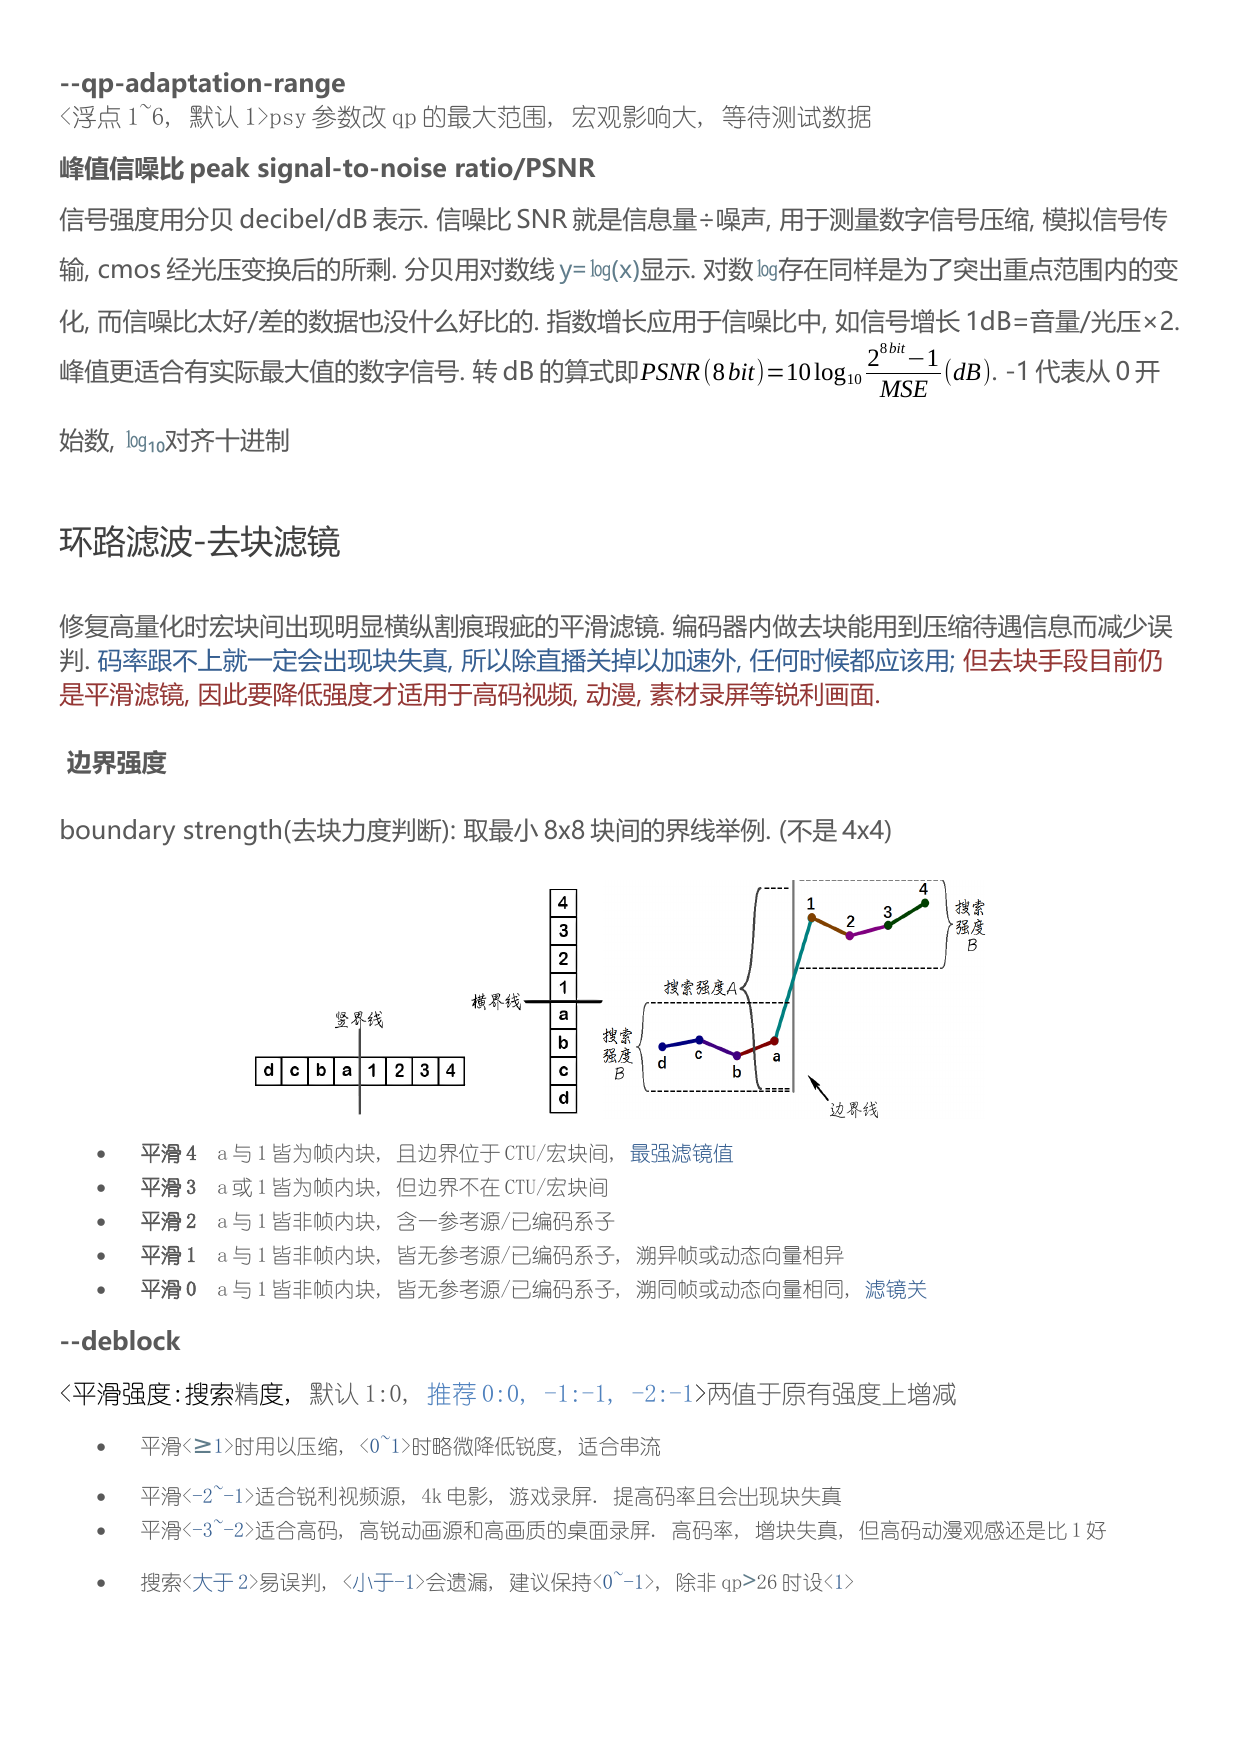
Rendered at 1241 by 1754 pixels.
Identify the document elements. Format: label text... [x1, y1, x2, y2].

subtitle 边界强度 [59, 744, 1181, 778]
text 平滑4：a与1皆为帧内块, 且边界位于CTU/宏块间, 最强滤镜值 [96, 1135, 1181, 1169]
text <浮点1~6, 默认1>psy参数改qp的最大范围, 宏观影响大, 等待测试数据 [59, 99, 1181, 133]
text 平滑2：a与1皆非帧内块, 含一参考源/已编码系子 [96, 1203, 1181, 1237]
text 修复高量化时宏块间出现明显横纵割痕瑕疵的平滑滤镜. 编码器内做去块能用到压缩待遇信息而减少误判. 码率跟不上就一定会出现块失真, 所以除直播关掉以加速外, 任何时候都应该用; 但去块手段目前仍是平滑滤镜, 因此要降低强度才适用于高码视频, 动漫, 素材录屏等锐利画面. [59, 609, 1181, 711]
text <平滑强度:搜索精度, 默认1:0, 推荐0:0, -1:-1, -2:-1>两值于原有强度上增减 [59, 1376, 1181, 1410]
text 平滑0：a与1皆非帧内块, 皆无参考源/已编码系子, 溯同帧或动态向量相同, 滤镜关 [96, 1271, 1181, 1305]
text 平滑3：a或1皆为帧内块, 但边界不在CTU/宏块间 [96, 1169, 1181, 1203]
text --qp-adaptation-range [59, 65, 1181, 99]
text --deblock [59, 1323, 1181, 1357]
text 平滑<≥1>时用以压缩, <0~1>时略微降低锐度, 适合串流 [96, 1410, 1181, 1478]
text 平滑<-2~-1>适合锐利视频源, 4k电影, 游戏录屏. 提高码率且会出现块失真 [96, 1478, 1181, 1512]
text 平滑<-3~-2>适合高码, 高锐动画源和高画质的桌面录屏. 高码率, 增块失真, 但高码动漫观感还是比1好 [96, 1512, 1181, 1546]
picture [255, 880, 986, 1119]
subtitle 峰值信噪比peak signal-to-noise ratio/PSNR [59, 150, 1181, 184]
text 搜索<大于2>易误判, <小于-1>会遗漏, 建议保持<0~-1>, 除非qp>26时设<1> [96, 1546, 1181, 1614]
text 信号强度用分贝decibel/dB表示. 信噪比SNR就是信息量÷噪声, 用于测量数字信号压缩, 模拟信号传输, cmos经光压变换后的所剩. 分贝用对数线y=㏒(x)显示. 对数㏒存在同样是为了突出重点范围内的变化, 而信噪比太好/差的数据也没什么好比的. 指数增长应用于信噪比中, 如信号增长1dB=音量/光压×2. 峰值更适合有实际最大值的数字信号. 转dB的算式即. -1代表从0开始数, ㏒₁₀对齐十进制 [59, 201, 1181, 473]
subtitle 环路滤波-去块滤镜 [59, 507, 1181, 575]
text 平滑1：a与1皆非帧内块, 皆无参考源/已编码系子, 溯异帧或动态向量相异 [96, 1237, 1181, 1271]
text boundary strength(去块力度判断): 取最小8x8块间的界线举例. (不是4x4) [59, 812, 1181, 846]
